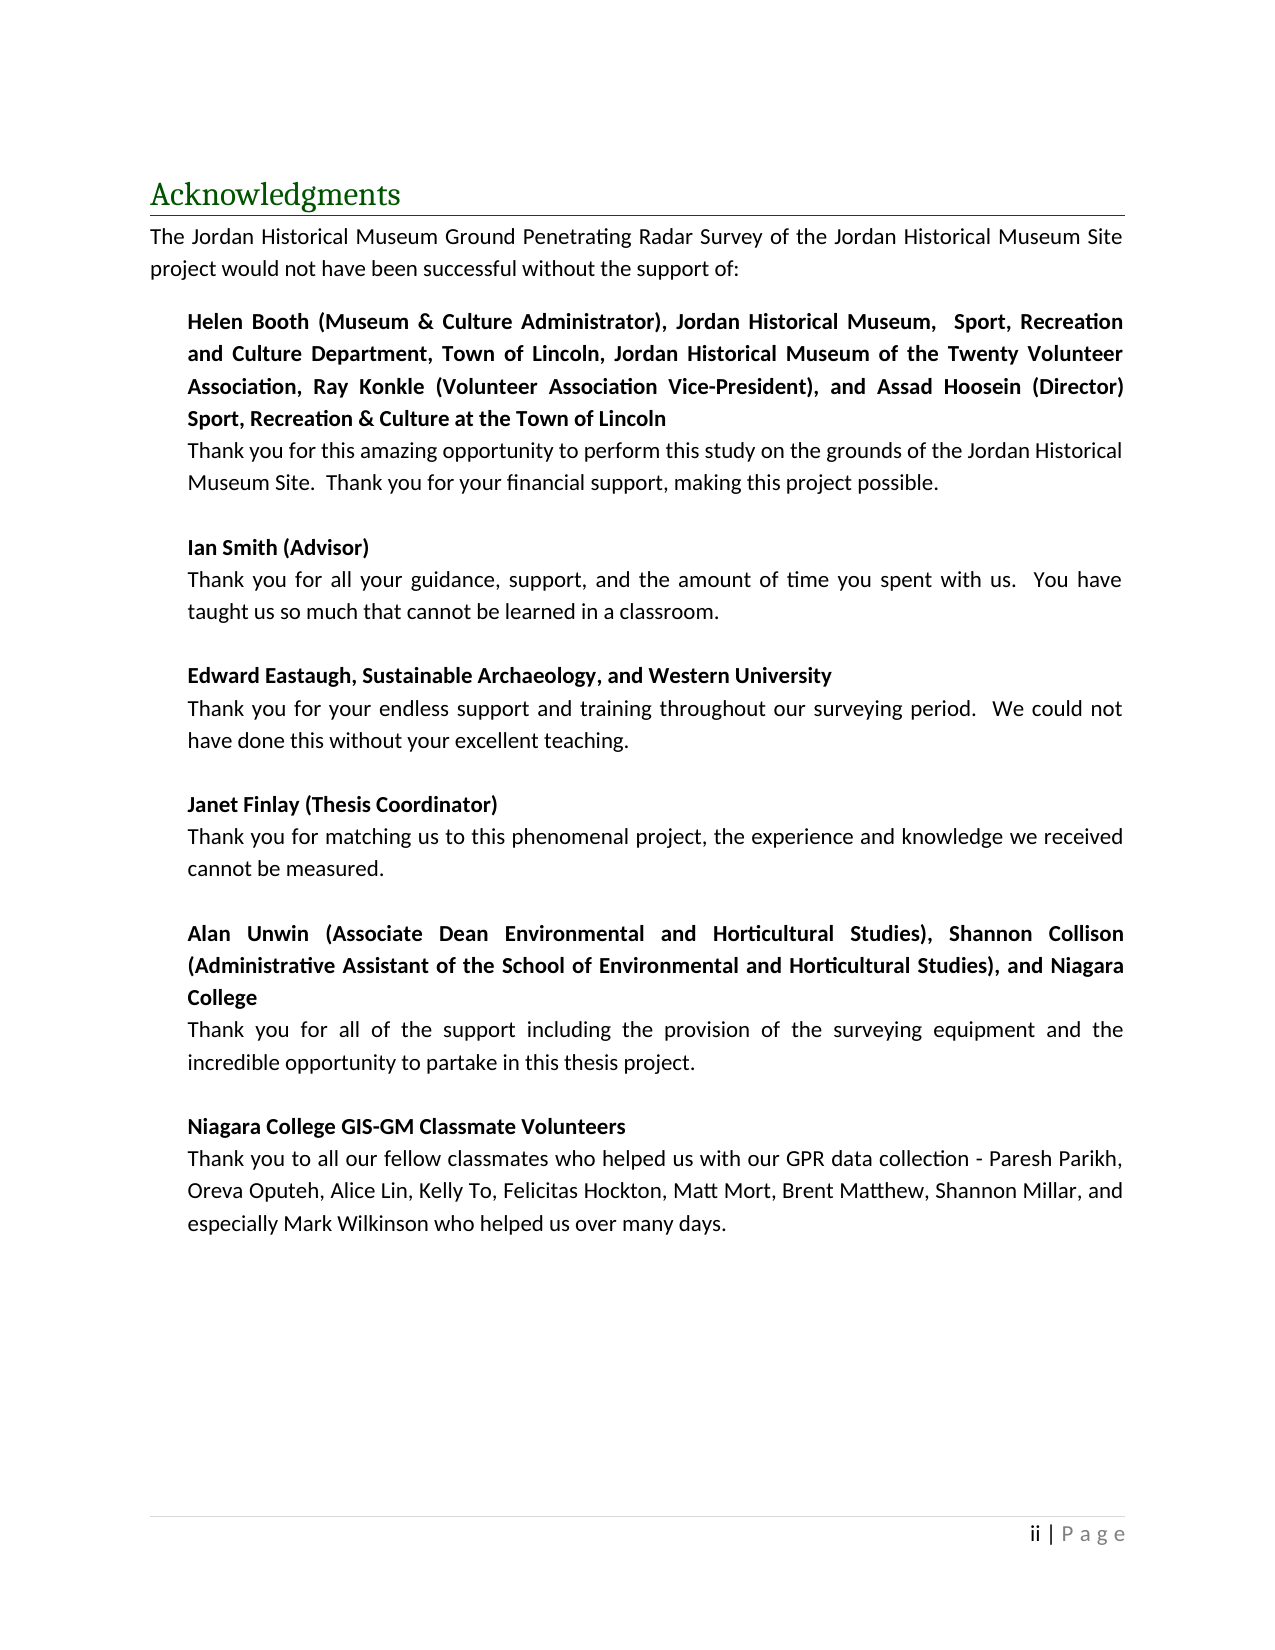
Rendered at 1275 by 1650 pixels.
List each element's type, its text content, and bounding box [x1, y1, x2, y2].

list Helen Booth (Museum & Culture Administrator), Jordan Historical Museum, Sport, Recreation and Culture Department, Town of Lincoln, Jordan Historical Museum of the Twenty Volunteer Association, Ray Konkle (Volunteer Association Vice-President), and Assad Hoosein (Director) Sport, Recreation & Culture at the Town of Lincoln [150, 307, 1125, 432]
list Thank you for all of the support including the provision of the surveying equipment and the incredible opportunity to partake in this thesis project. [150, 1016, 1125, 1076]
list Thank you to all our fellow classmates who helped us with our GPR data collection - Paresh Parikh, Oreva Oputeh, Alice Lin, Kelly To, Felicitas Hockton, Matt Mort, Brent Matthew, Shannon Millar, and especially Mark Wilkinson who helped us over many days. [150, 1144, 1125, 1237]
subtitle Acknowledgments [150, 175, 1125, 215]
list Ian Smith (Advisor) [150, 533, 1125, 561]
list Thank you for matching us to this phenomenal project, the experience and knowledge we received cannot be measured. [150, 822, 1125, 883]
list Thank you for your endless support and training throughout our surveying period. We could not have done this without your excellent teaching. [150, 694, 1125, 754]
list Thank you for this amazing opportunity to perform this study on the grounds of the Jordan Historical Museum Site. Thank you for your financial support, making this project possible. [150, 436, 1125, 496]
list Janet Finlay (Thesis Coordinator) [150, 790, 1125, 818]
list Thank you for all your guidance, support, and the amount of time you spent with us. You have taught us so much that cannot be learned in a classroom. [150, 565, 1125, 625]
list Alan Unwin (Associate Dean Environmental and Horticultural Studies), Shannon Collison (Administrative Assistant of the School of Environmental and Horticultural Studies), and Niagara College [150, 919, 1125, 1011]
list Niagara College GIS-GM Classmate Volunteers [150, 1112, 1125, 1140]
list Edward Eastaugh, Sustainable Archaeology, and Western University [150, 661, 1125, 689]
text The Jordan Historical Museum Ground Penetrating Radar Survey of the Jordan Historical Museum Site project would not have been successful without the support of: [150, 222, 1125, 282]
